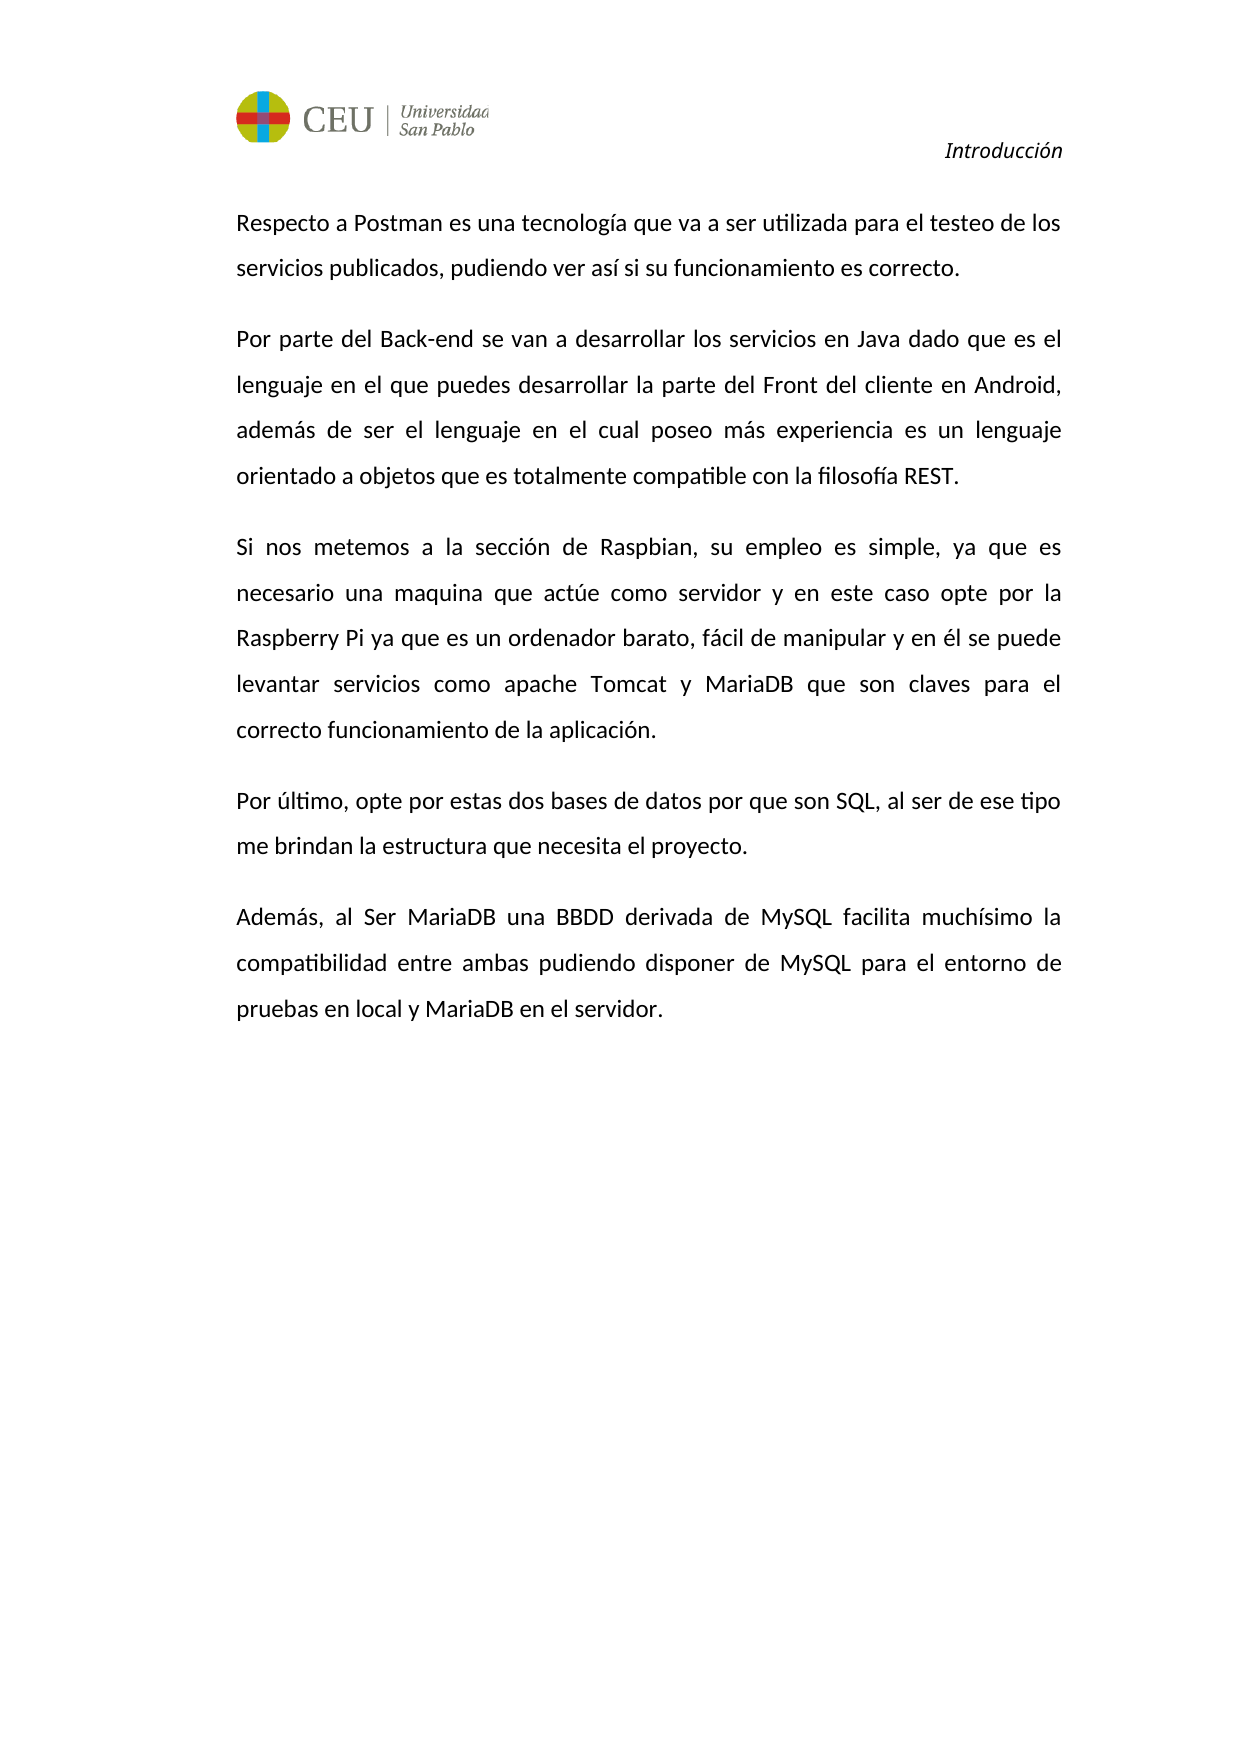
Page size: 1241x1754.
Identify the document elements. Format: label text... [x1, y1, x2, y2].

text Respecto a Postman es una tecnología que va a ser utilizada para el testeo de los servicios publicados, pudiendo ver así si su funcionamiento es correcto. [236, 207, 1063, 283]
text Si nos metemos a la sección de Raspbian, su empleo es simple, ya que es necesario una maquina que actúe como servidor y en este caso opte por la Raspberry Pi ya que es un ordenador barato, fácil de manipular y en él se puede levantar servicios como apache Tomcat y MariaDB que son claves para el correcto funcionamiento de la aplicación. [236, 531, 1063, 744]
text Por último, opte por estas dos bases de datos por que son SQL, al ser de ese tipo me brindan la estructura que necesita el proyecto. [236, 785, 1063, 861]
picture [235, 89, 489, 143]
text Además, al Ser MariaDB una BBDD derivada de MySQL facilita muchísimo la compatibilidad entre ambas pudiendo disponer de MySQL para el entorno de pruebas en local y MariaDB en el servidor. [236, 901, 1063, 1023]
text Por parte del Back-end se van a desarrollar los servicios en Java dado que es el lenguaje en el que puedes desarrollar la parte del Front del cliente en Android, además de ser el lenguaje en el cual poseo más experiencia es un lenguaje orientado a objetos que es totalmente compatible con la filosofía REST. [236, 323, 1063, 491]
